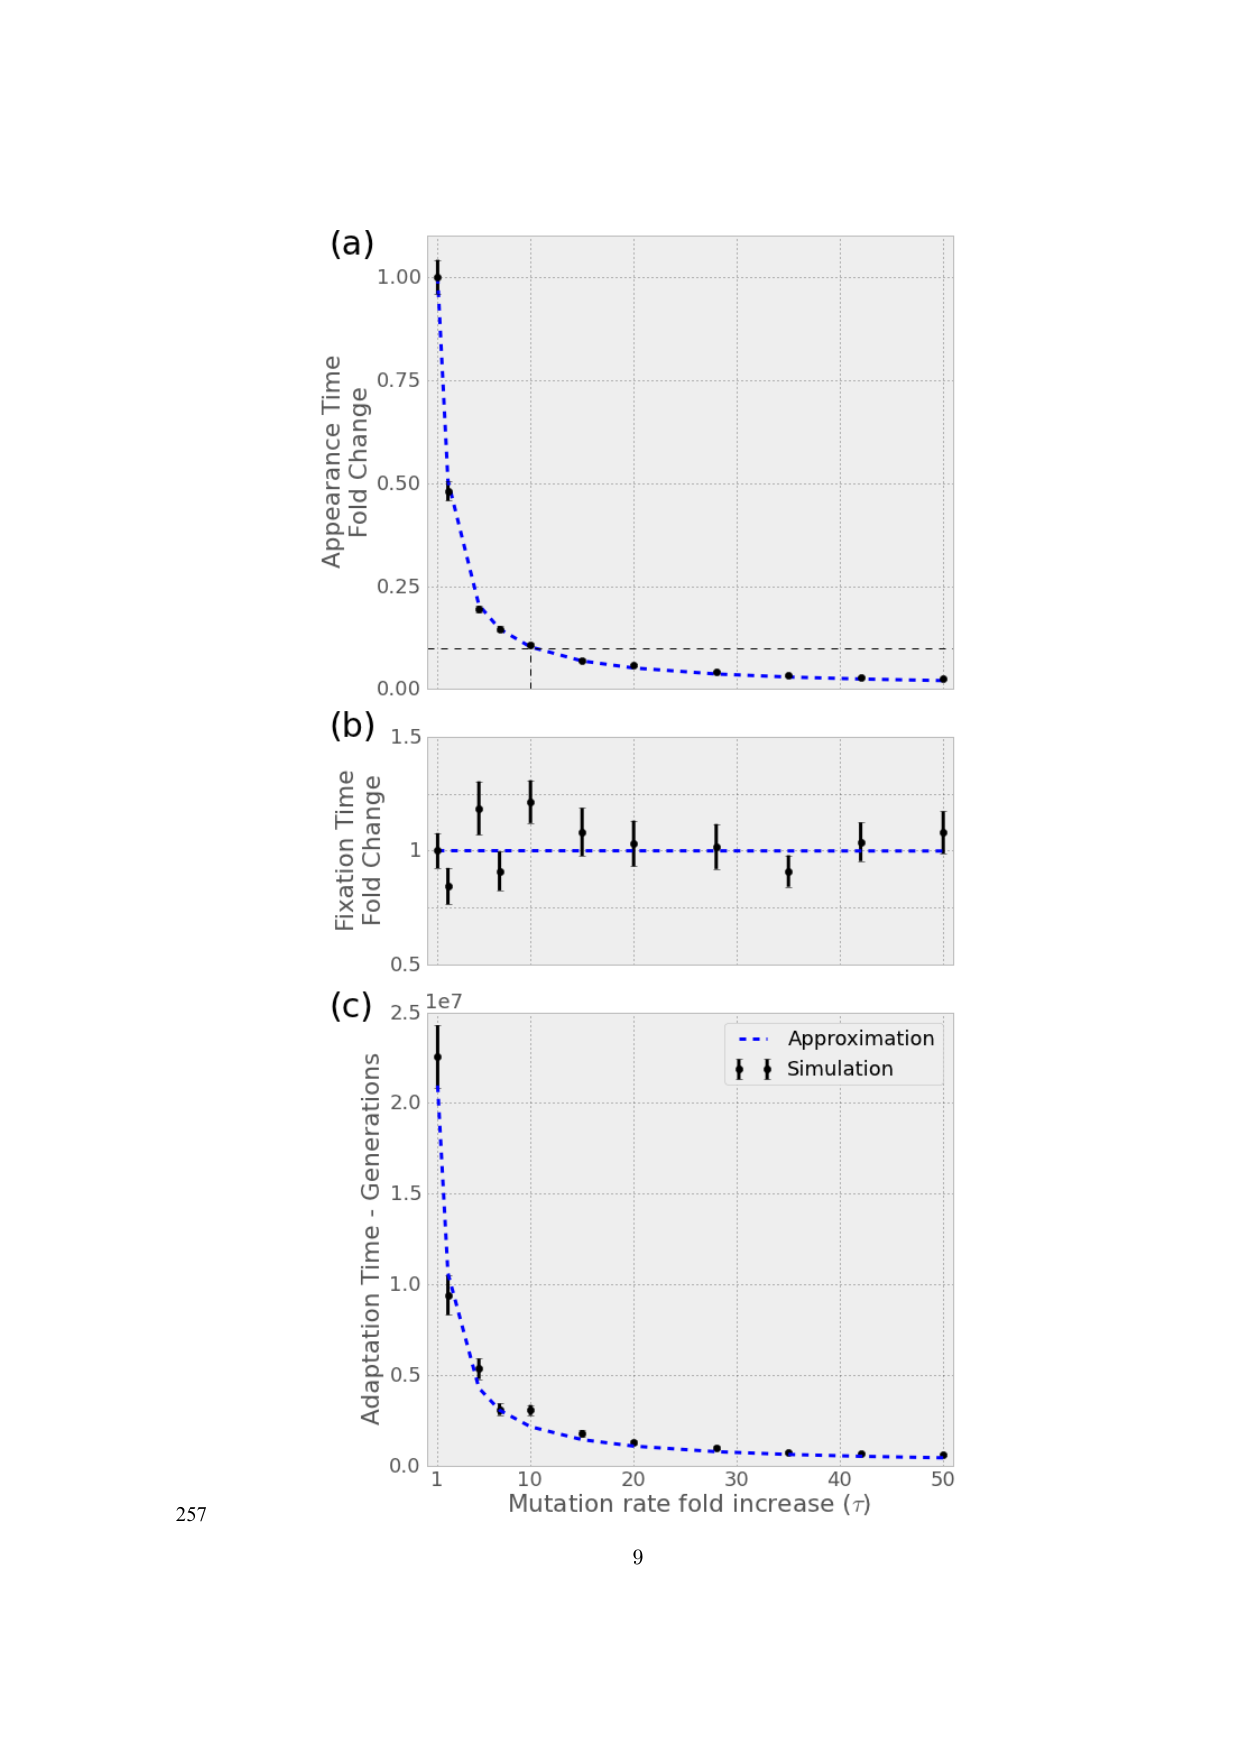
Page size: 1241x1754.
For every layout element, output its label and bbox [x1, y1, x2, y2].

picture [315, 230, 961, 1522]
